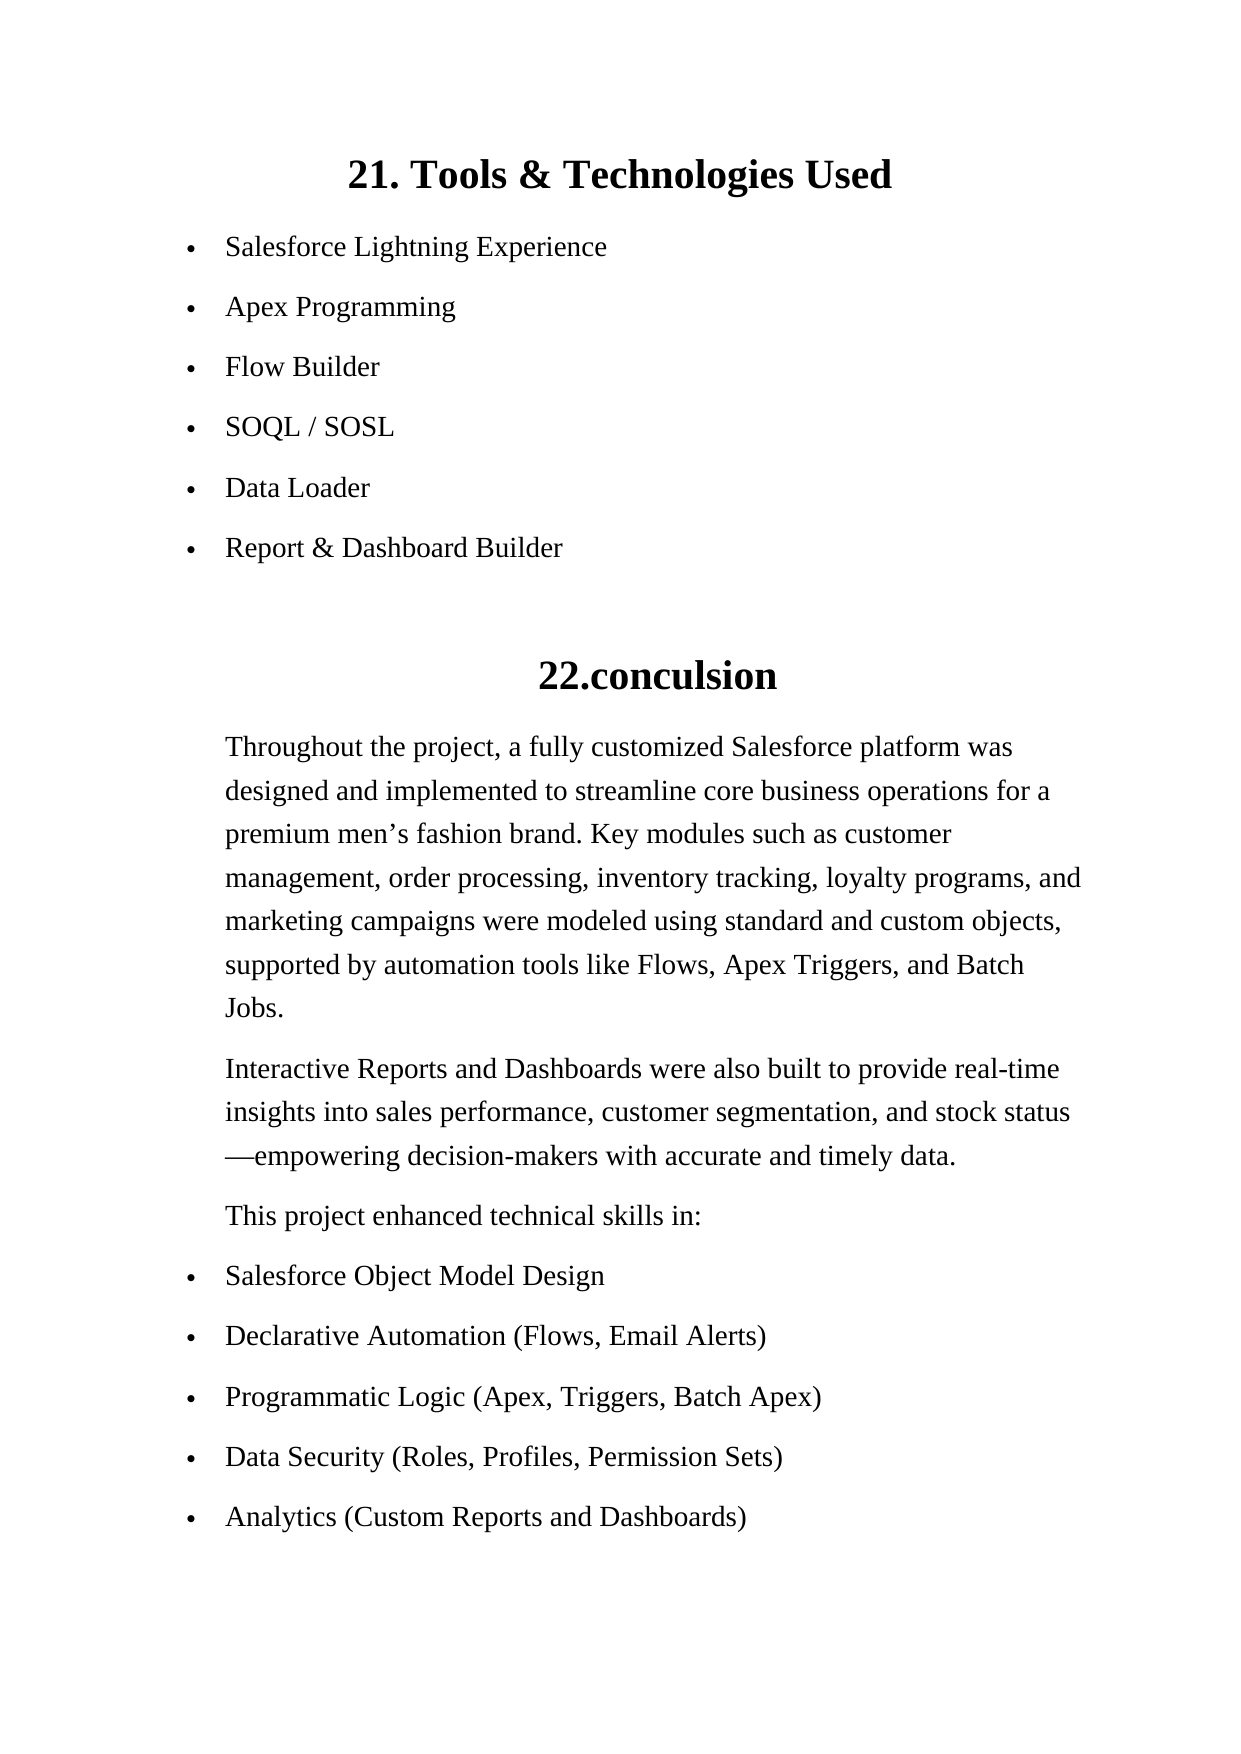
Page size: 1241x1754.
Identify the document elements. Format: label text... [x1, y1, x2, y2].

list Data Security (Roles, Profiles, Permission Sets) [187, 1439, 1090, 1472]
list Salesforce Lightning Experience [187, 229, 1090, 262]
text 22.conculsion [225, 650, 1090, 698]
list Declarative Automation (Flows, Email Alerts) [187, 1318, 1090, 1352]
text This project enhanced technical skills in: [225, 1198, 1090, 1232]
list Salesforce Object Model Design [187, 1258, 1090, 1292]
text 21. Tools & Technologies Used [150, 150, 1090, 198]
list Apex Programming [187, 289, 1090, 323]
list Programmatic Logic (Apex, Triggers, Batch Apex) [187, 1379, 1090, 1412]
list Analytics (Custom Reports and Dashboards) [187, 1499, 1090, 1533]
text Interactive Reports and Dashboards were also built to provide real-time insights into sales performance, customer segmentation, and stock status—empowering decision-makers with accurate and timely data. [225, 1051, 1090, 1171]
list SOQL / SOSL [187, 409, 1090, 443]
list Data Loader [187, 470, 1090, 503]
list Flow Builder [187, 349, 1090, 383]
list Report & Dashboard Builder [187, 530, 1090, 563]
text Throughout the project, a fully customized Salesforce platform was designed and implemented to streamline core business operations for a premium men’s fashion brand. Key modules such as customer management, order processing, inventory tracking, loyalty programs, and marketing campaigns were modeled using standard and custom objects, supported by automation tools like Flows, Apex Triggers, and Batch Jobs. [225, 729, 1090, 1024]
